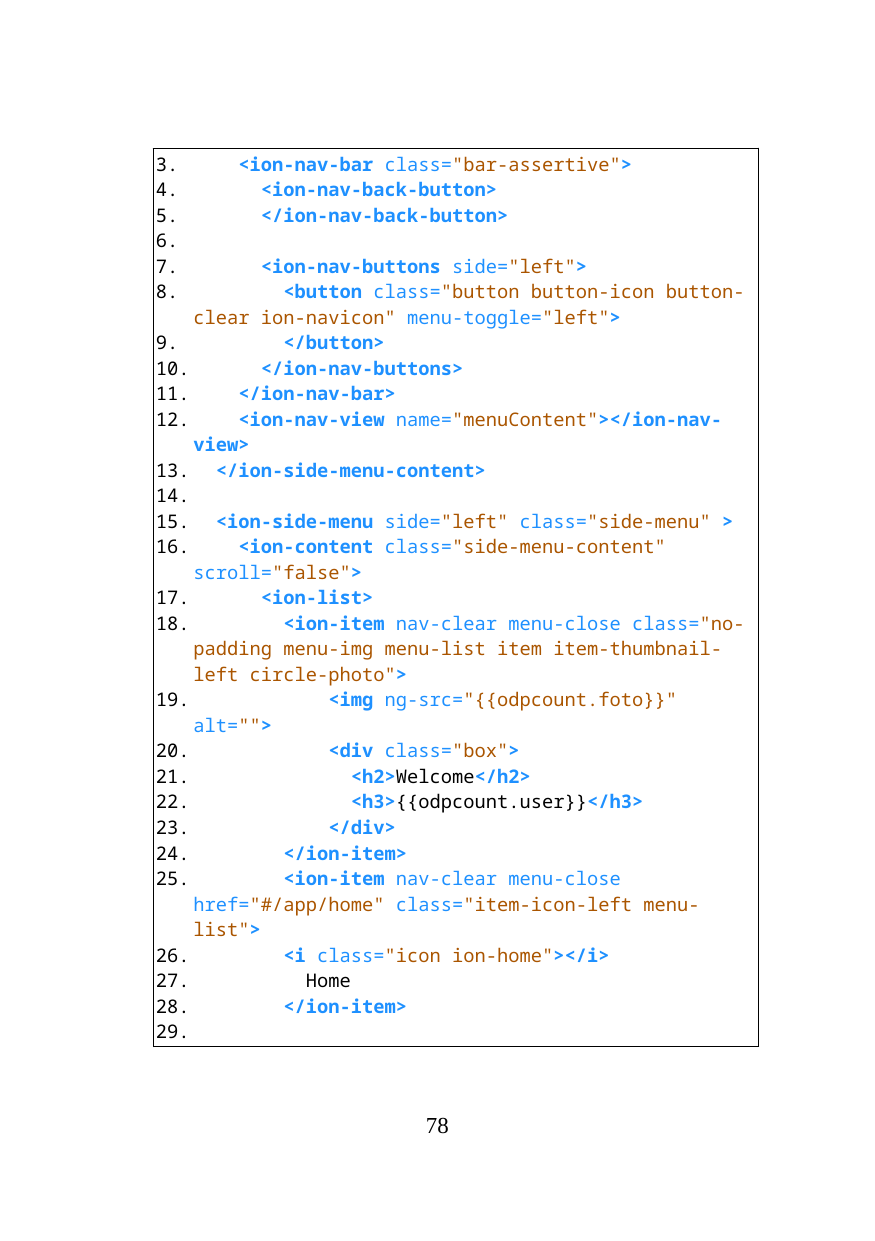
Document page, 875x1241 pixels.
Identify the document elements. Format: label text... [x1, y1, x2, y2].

list <img ng-src="{{odpcount.foto}}" alt=""> [154, 684, 758, 735]
list <ion-item nav-clear menu-close href="#/app/home" class="item-icon-left menu-list"> [154, 862, 758, 939]
list </ion-item> [154, 990, 758, 1018]
list <h3>{{odpcount.user}}</h3> [154, 786, 758, 811]
list </button> [154, 326, 758, 352]
list <ion-nav-buttons side="left"> [154, 250, 758, 275]
list </div> [154, 811, 758, 837]
list <div class="box"> [154, 735, 758, 760]
list </ion-nav-bar> [154, 377, 758, 403]
list <ion-side-menu side="left" class="side-menu" > [154, 505, 758, 531]
list </ion-nav-back-button> [154, 199, 758, 227]
list <ion-nav-bar class="bar-assertive"> [154, 149, 758, 173]
list <i class="icon ion-home"></i> [154, 939, 758, 964]
list <ion-nav-back-button> [154, 173, 758, 199]
list <h2>Welcome</h2> [154, 760, 758, 786]
list Home [154, 964, 758, 990]
list </ion-item> [154, 837, 758, 862]
list <button class="button button-icon button-clear ion-navicon" menu-toggle="left"> [154, 275, 758, 326]
list </ion-side-menu-content> [154, 454, 758, 483]
list <ion-content class="side-menu-content" scroll="false"> [154, 531, 758, 582]
list <ion-list> [154, 582, 758, 607]
list <ion-item nav-clear menu-close class="no-padding menu-img menu-list item item-thumbnail-left circle-photo"> [154, 607, 758, 684]
list </ion-nav-buttons> [154, 352, 758, 377]
list <ion-nav-view name="menuContent"></ion-nav-view> [154, 403, 758, 454]
